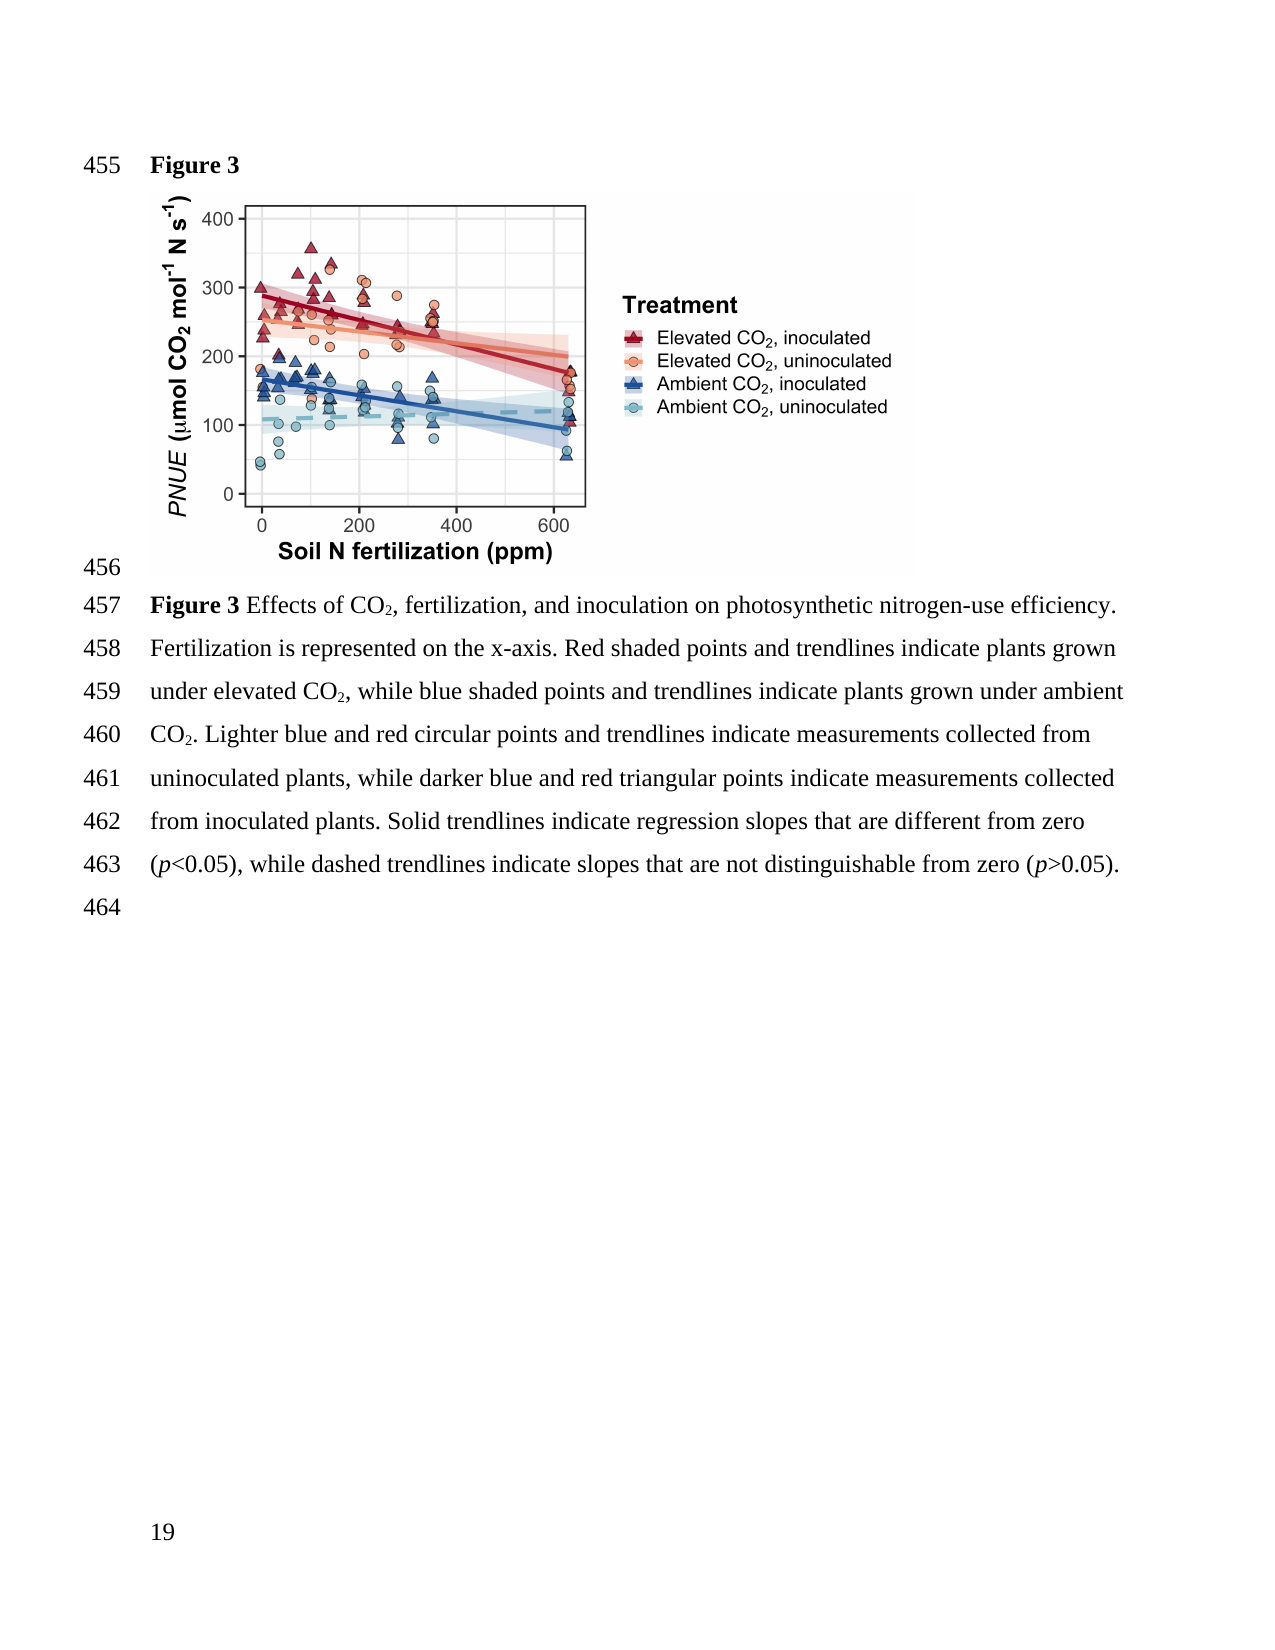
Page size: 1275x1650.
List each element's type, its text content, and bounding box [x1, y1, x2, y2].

text Figure 3 [150, 150, 1125, 179]
text Figure 3 Effects of CO2, fertilization, and inoculation on photosynthetic nitrogen-use efficiency. Fertilization is represented on the x-axis. Red shaded points and trendlines indicate plants grown under elevated CO2, while blue shaded points and trendlines indicate plants grown under ambient CO2. Lighter blue and red circular points and trendlines indicate measurements collected from uninoculated plants, while darker blue and red triangular points indicate measurements collected from inoculated plants. Solid trendlines indicate regression slopes that are different from zero (p<0.05), while dashed trendlines indicate slopes that are not distinguishable from zero (p>0.05). [150, 590, 1125, 878]
picture [150, 193, 916, 576]
